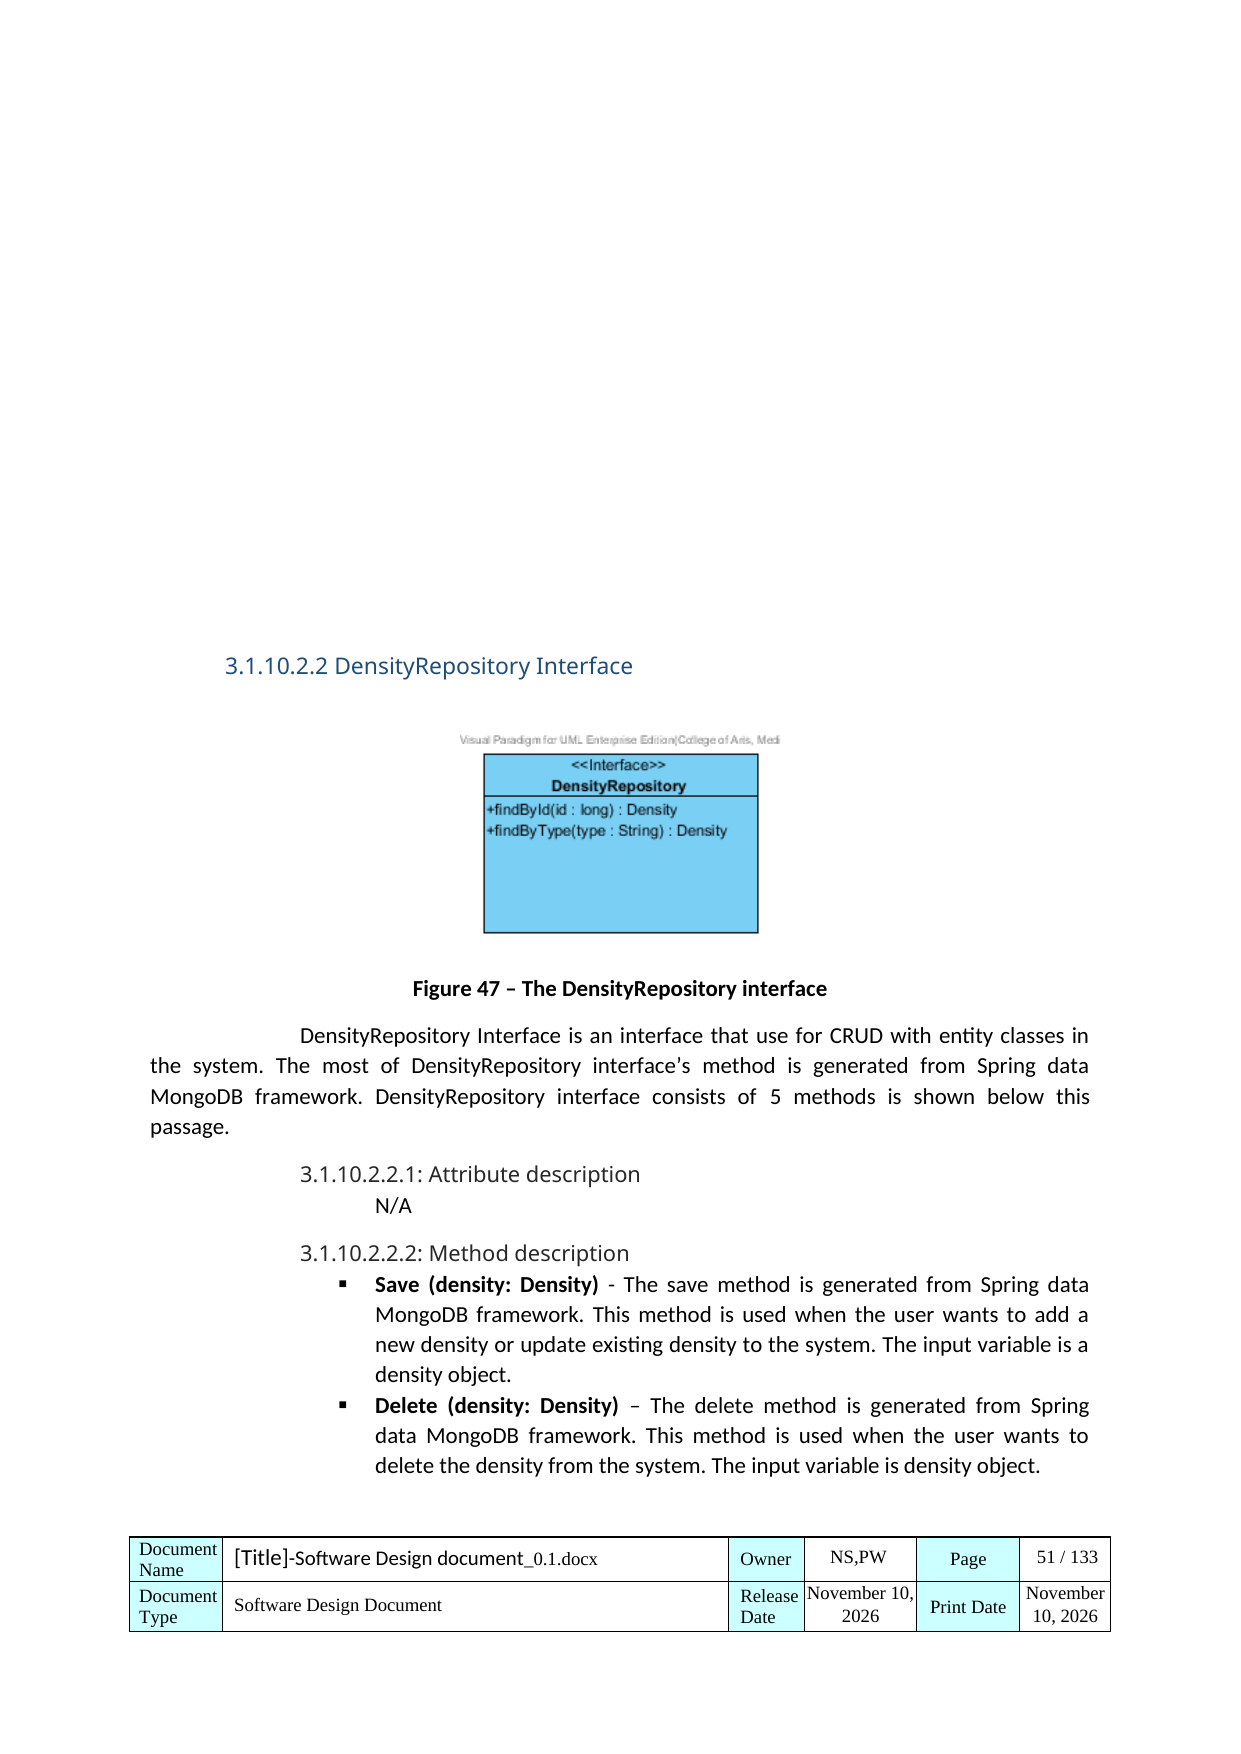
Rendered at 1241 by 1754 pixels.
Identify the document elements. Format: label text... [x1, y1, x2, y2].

list Delete (density: Density) – The delete method is generated from Spring data MongoDB framework. This method is used when the user wants to delete the density from the system. The input variable is density object. [337, 1391, 1090, 1479]
picture [460, 730, 781, 956]
text DensityRepository Interface is an interface that use for CRUD with entity classes in the system. The most of DensityRepository interface’s method is generated from Spring data MongoDB framework. DensityRepository interface consists of 5 methods is shown below this passage. [150, 1021, 1090, 1140]
subtitle 3.1.10.2.2.1: Attribute description [225, 1159, 1090, 1189]
subtitle 3.1.10.2.2 DensityRepository Interface [150, 650, 1090, 681]
subtitle 3.1.10.2.2.2: Method description [262, 1238, 1090, 1268]
text Figure 47 – The DensityRepository interface [150, 974, 1090, 1002]
text N/A [150, 1191, 1090, 1219]
list Save (density: Density) - The save method is generated from Spring data MongoDB framework. This method is used when the user wants to add a new density or update existing density to the system. The input variable is a density object. [337, 1270, 1090, 1388]
